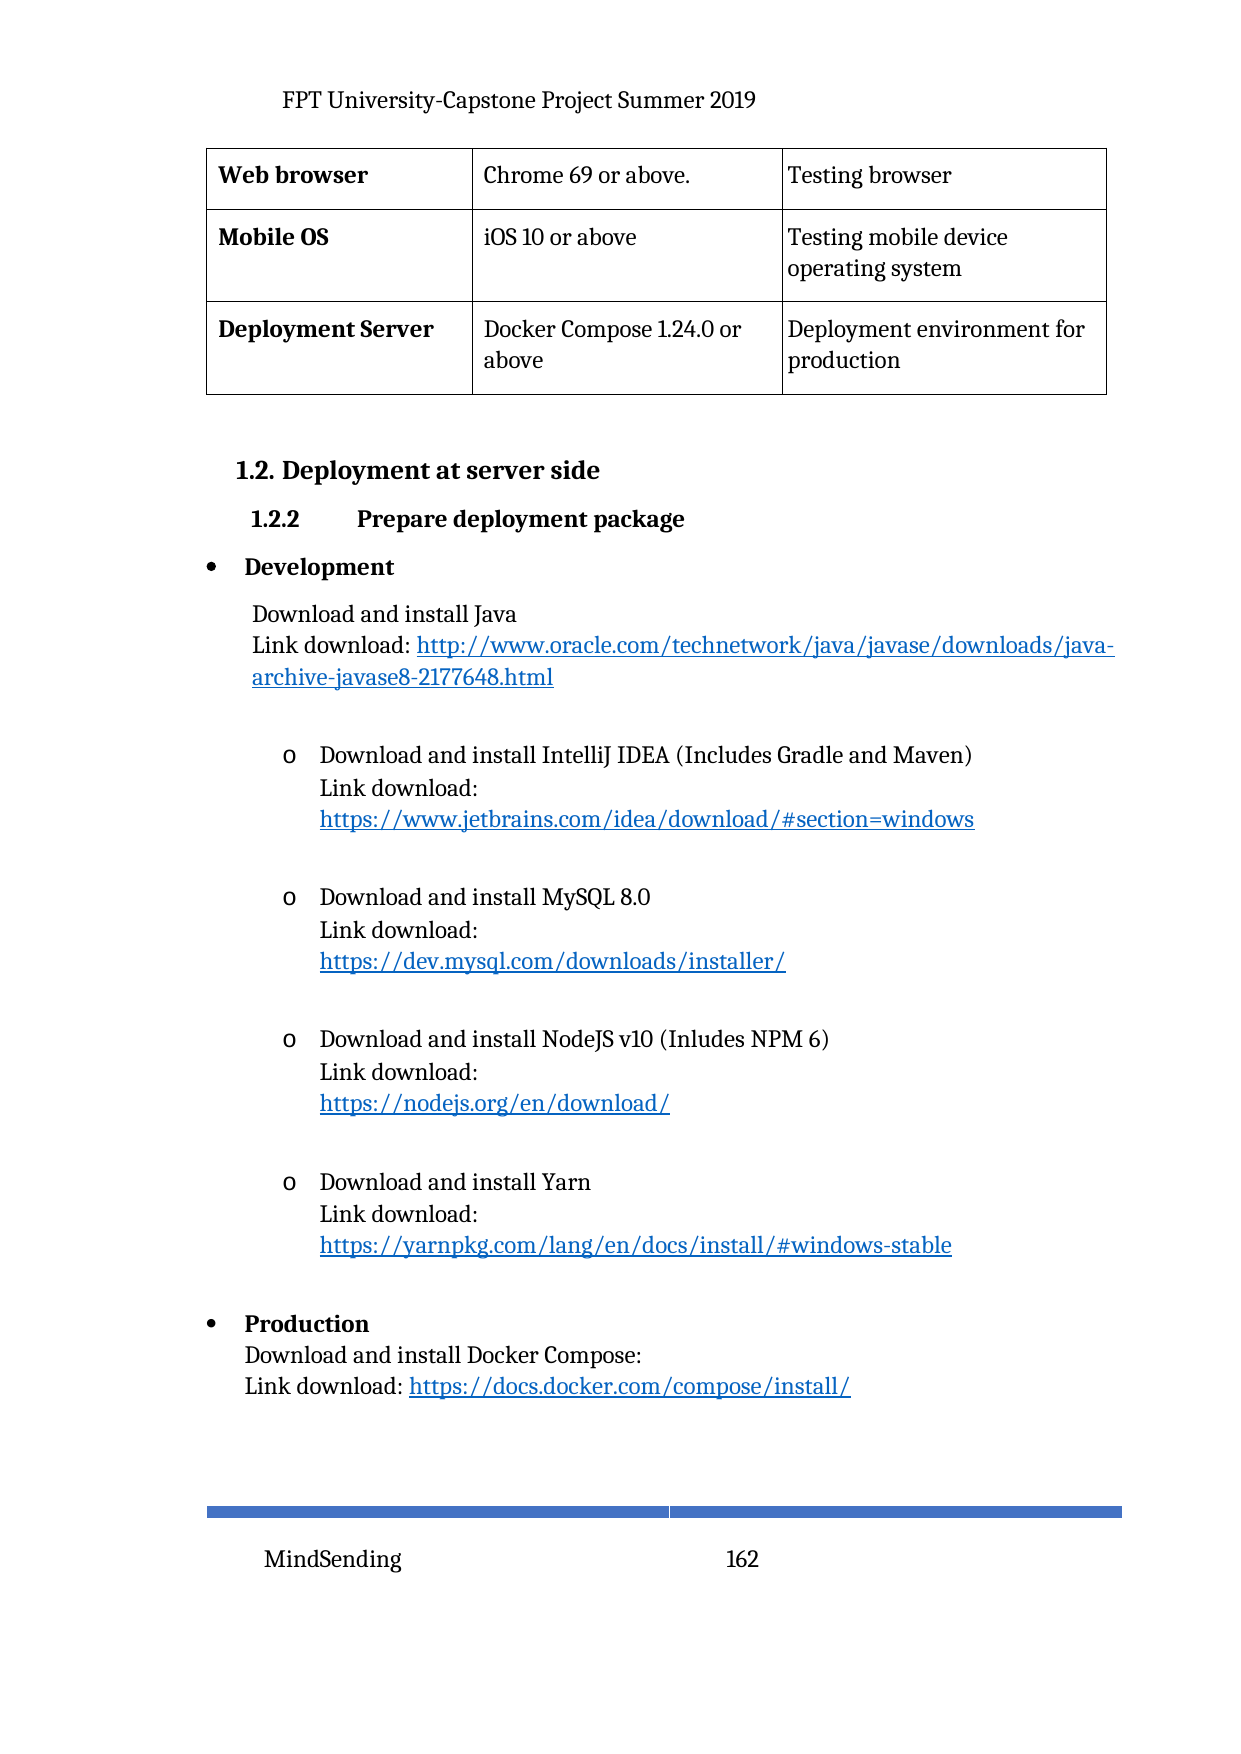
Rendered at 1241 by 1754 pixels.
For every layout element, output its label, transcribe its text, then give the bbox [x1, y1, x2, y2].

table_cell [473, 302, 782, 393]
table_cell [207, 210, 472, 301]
subtitle Prepare deployment package [206, 505, 1122, 534]
subtitle Deployment at server side [206, 455, 1122, 486]
list Download and install NodeJS v10 (Inludes NPM 6) Link download: https://nodejs.org/en/download/ [282, 1025, 1122, 1148]
text Download and install Java Link download: http://www.oracle.com/technetwork/java/javase/downloads/java-archive-javase8-2177648.html [252, 600, 1122, 722]
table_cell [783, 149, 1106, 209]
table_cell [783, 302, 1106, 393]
list Download and install Yarn Link download: https://yarnpkg.com/lang/en/docs/install/#windows-stable [282, 1167, 1122, 1291]
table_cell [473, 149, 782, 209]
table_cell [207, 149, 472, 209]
list Production Download and install Docker Compose: Link download: https://docs.docker.com/compose/install/ [207, 1309, 1122, 1431]
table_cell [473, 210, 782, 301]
list Development [207, 553, 1122, 581]
list Download and install IntelliJ IDEA (Includes Gradle and Maven) Link download: https://www.jetbrains.com/idea/download/#section=windows [282, 741, 1122, 864]
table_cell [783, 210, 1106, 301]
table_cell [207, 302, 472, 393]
list Download and install MySQL 8.0 Link download: https://dev.mysql.com/downloads/installer/ [282, 883, 1122, 1006]
